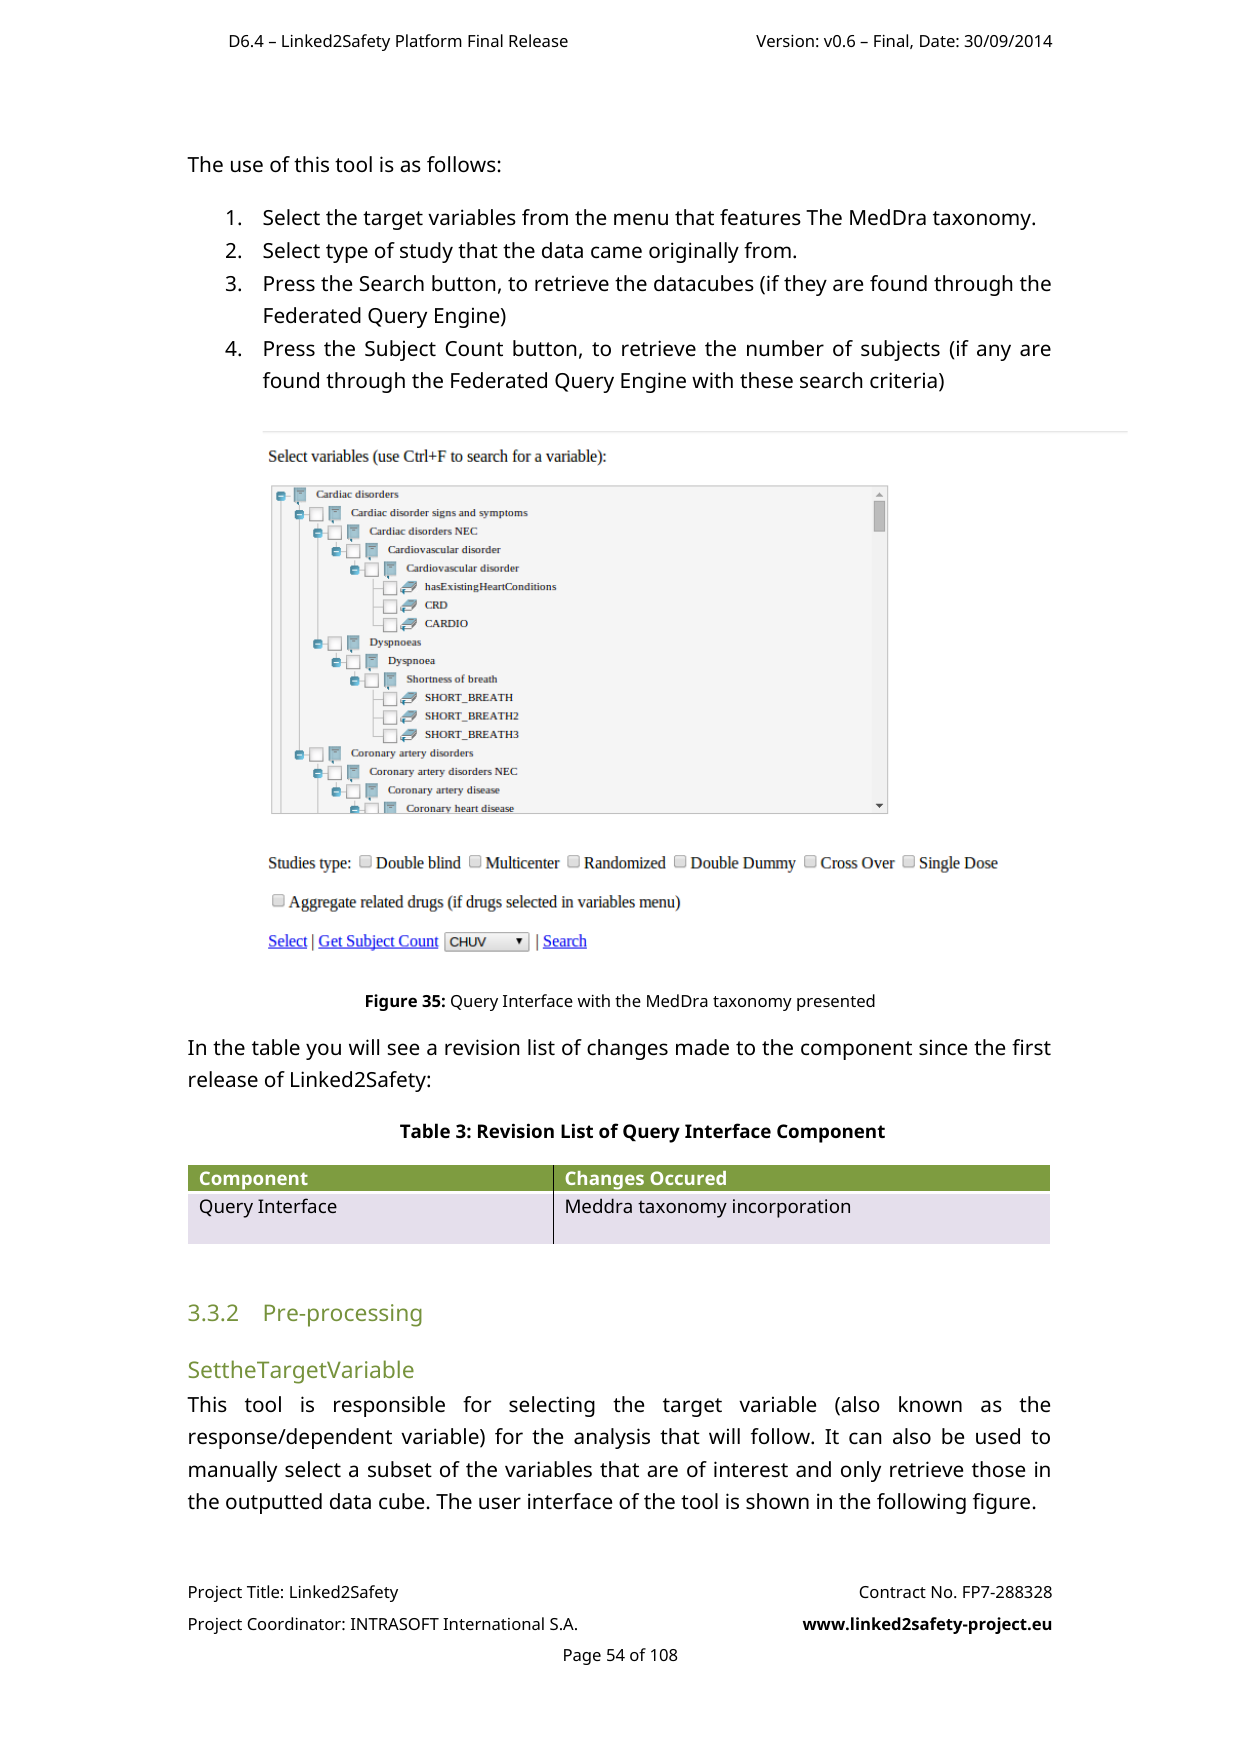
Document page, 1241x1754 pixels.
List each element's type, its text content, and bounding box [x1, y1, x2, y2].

text Table 3: Revision List of Query Interface Component [232, 1119, 1053, 1144]
subtitle Pre-processing [187, 1297, 1053, 1328]
text Figure 35: Query Interface with the MedDra taxonomy presented [187, 989, 1053, 1012]
table_cell Meddra taxonomy incorporation [554, 1194, 1050, 1244]
text This tool is responsible for selecting the target variable (also known as the response/dependent variable) for the analysis that will follow. It can also be used to manually select a subset of the variables that are of interest and only retrieve those in the outputted data cube. The user interface of the tool is shown in the following figure. [187, 1390, 1053, 1516]
list Press the Search button, to retrieve the datacubes (if they are found through the Federated Query Engine) [225, 269, 1053, 330]
table_cell Query Interface [188, 1194, 553, 1244]
text In the table you will see a revision list of changes made to the component since the first release of Linked2Safety: [187, 1033, 1053, 1094]
text The use of this tool is as follows: [187, 150, 1053, 178]
list Press the Subject Count button, to retrieve the number of subjects (if any are found through the Federated Query Engine with these search criteria) [225, 334, 1053, 395]
picture [262, 431, 1128, 965]
list Select type of study that the data came originally from. [225, 236, 1053, 264]
list Select the target variables from the menu that features The MedDra taxonomy. [225, 203, 1053, 232]
table_header Changes Occured [554, 1165, 1050, 1191]
subtitle SettheTargetVariable [187, 1354, 1053, 1385]
table_header Component [188, 1165, 553, 1191]
